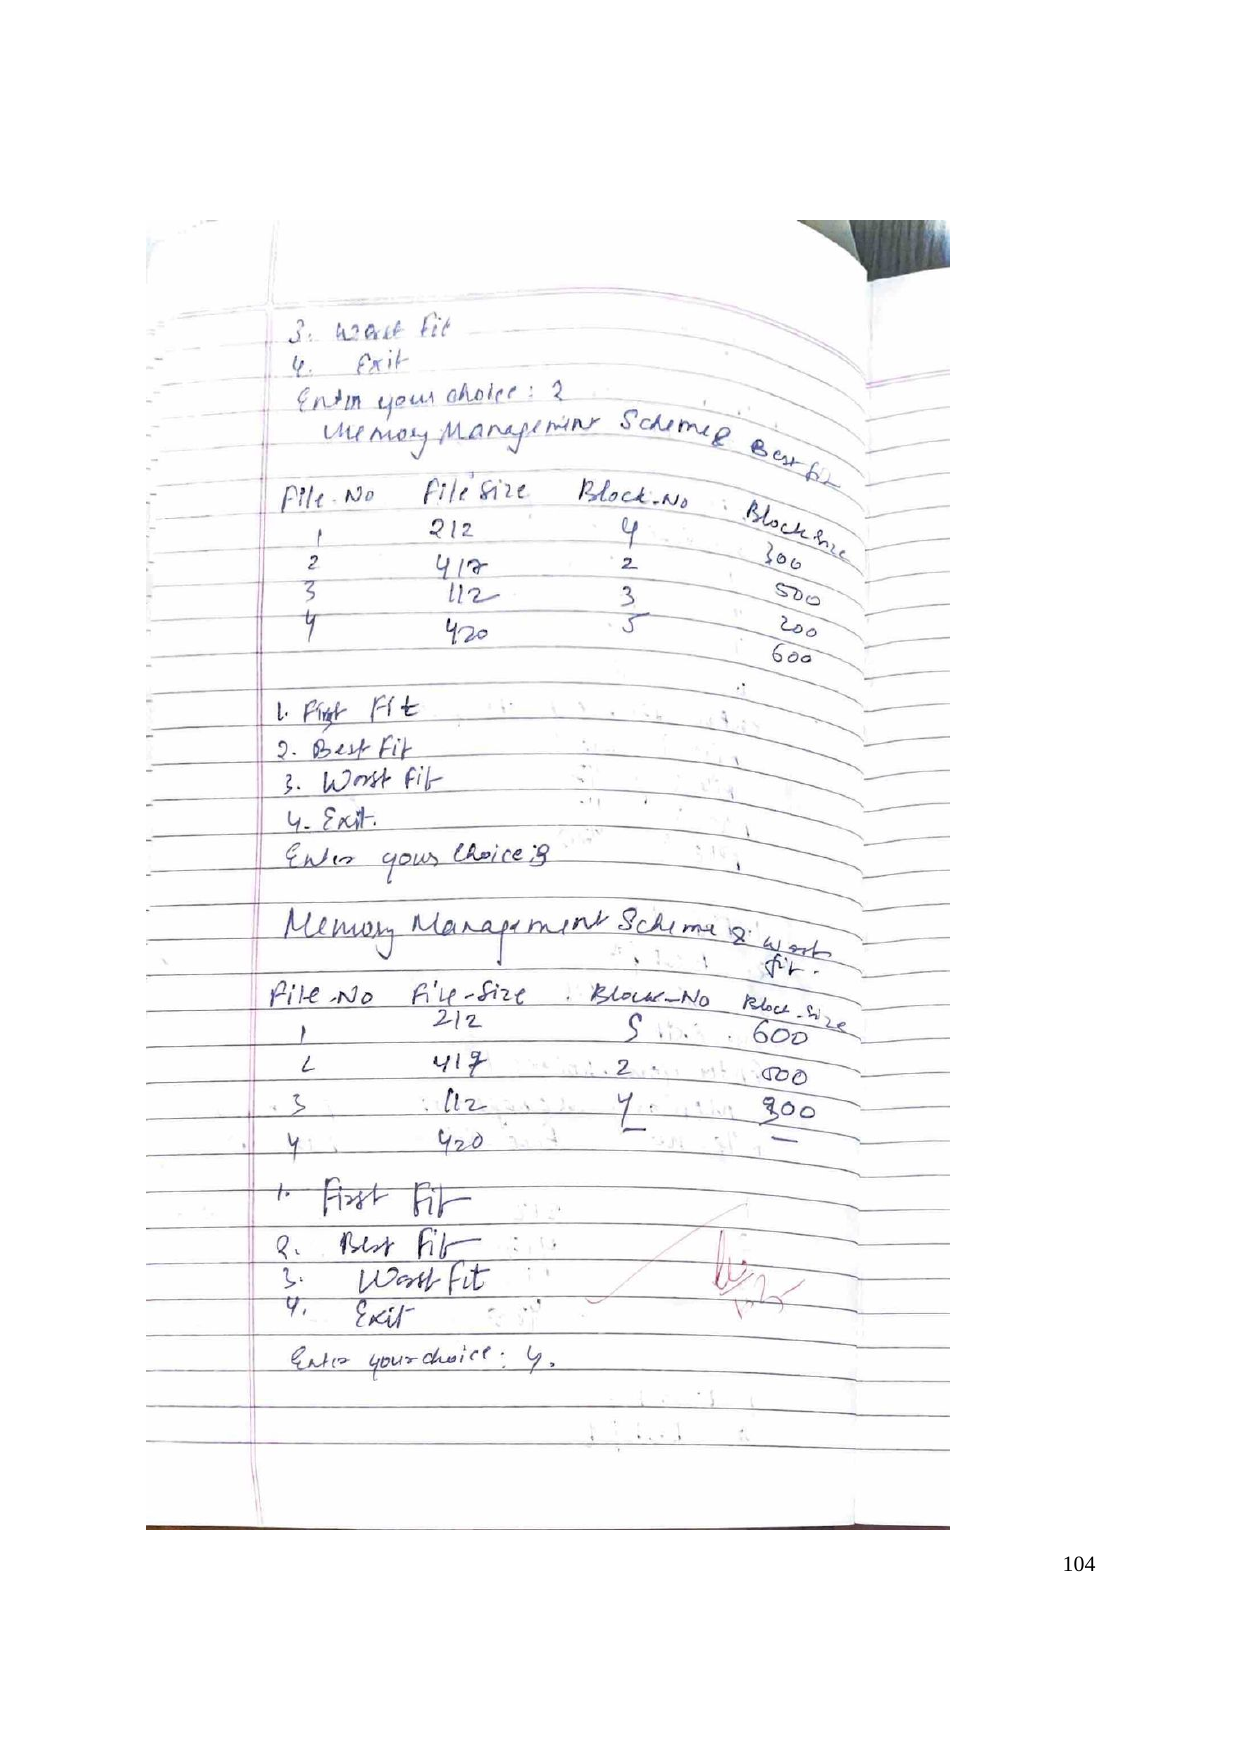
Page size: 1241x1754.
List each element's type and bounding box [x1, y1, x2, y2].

picture [146, 220, 950, 1530]
